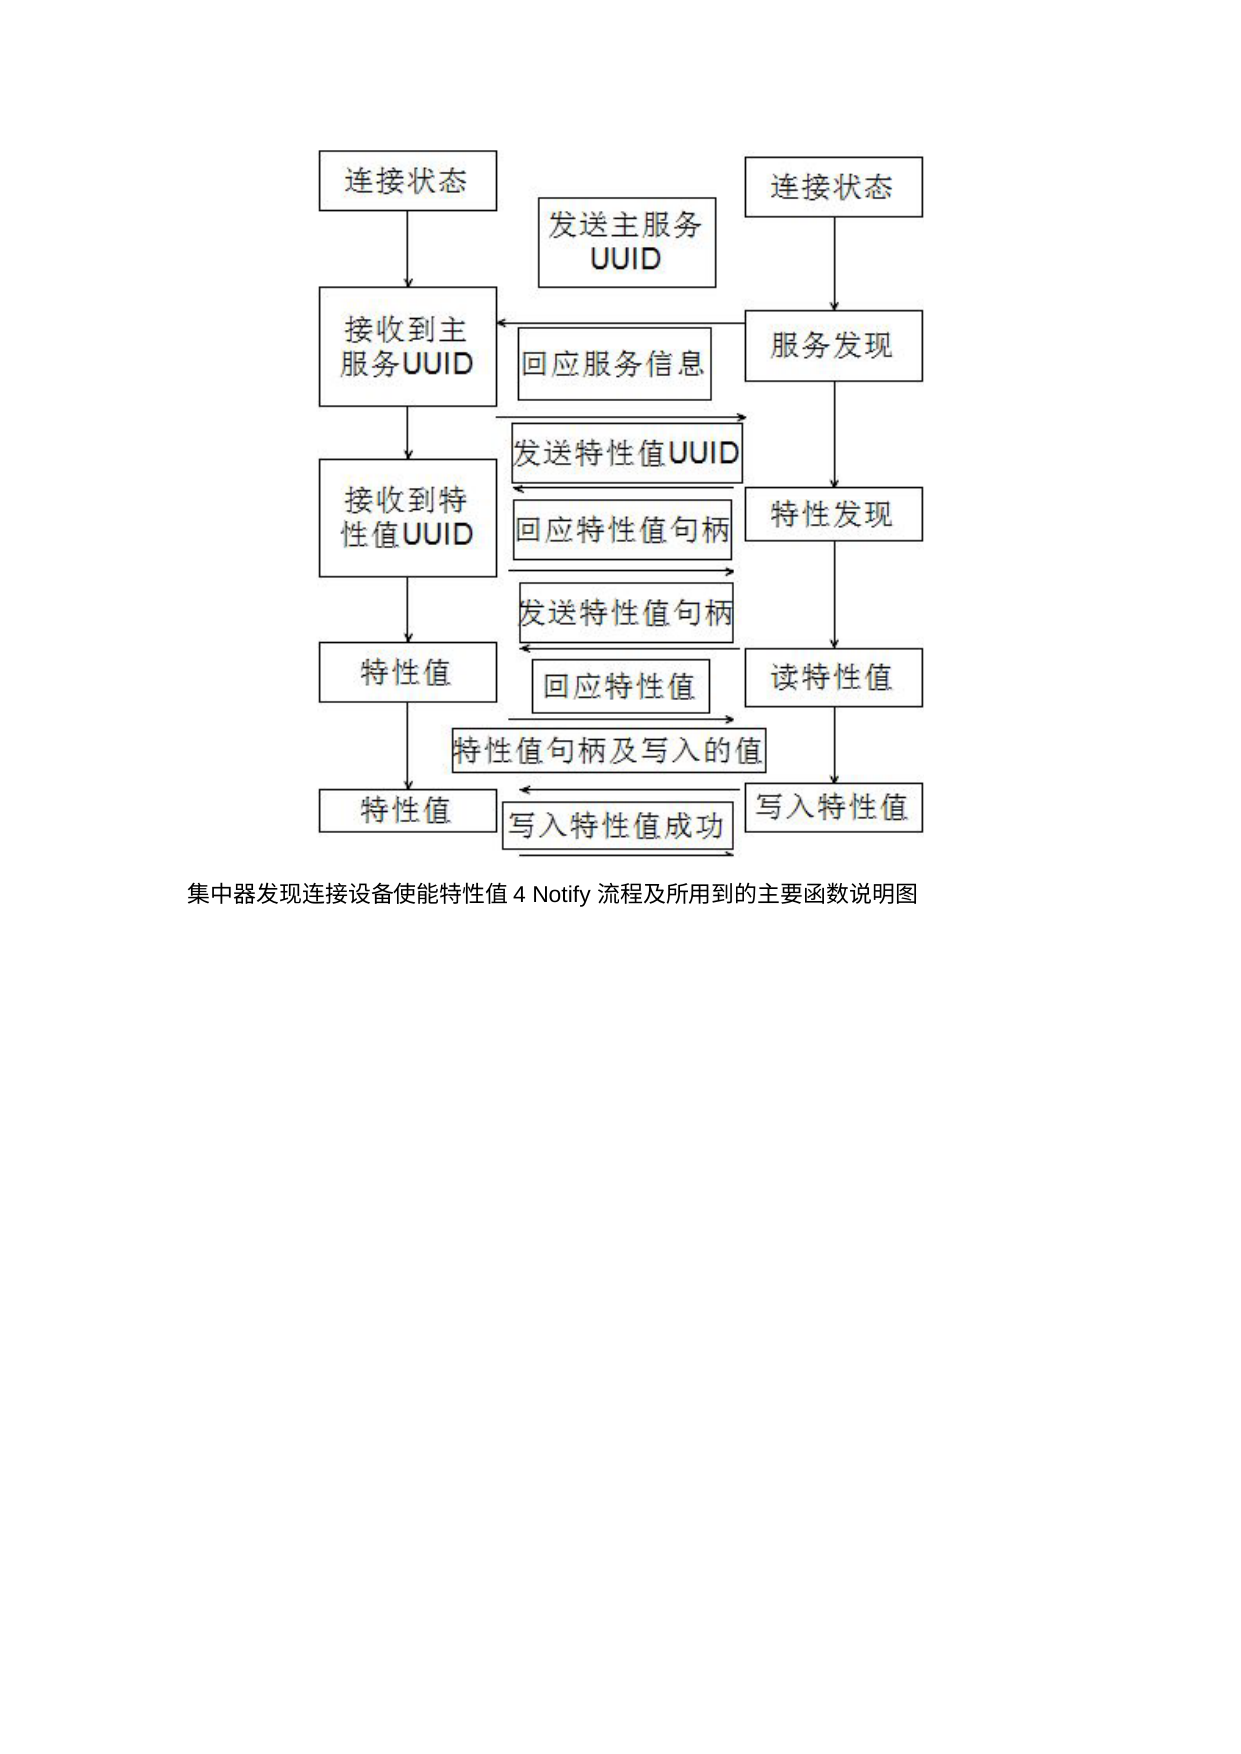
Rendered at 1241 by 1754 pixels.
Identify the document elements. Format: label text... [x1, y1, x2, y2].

picture [316, 150, 924, 858]
text 集中器发现连接设备使能特性值4 Notify 流程及所用到的主要函数说明图 [187, 876, 1053, 909]
